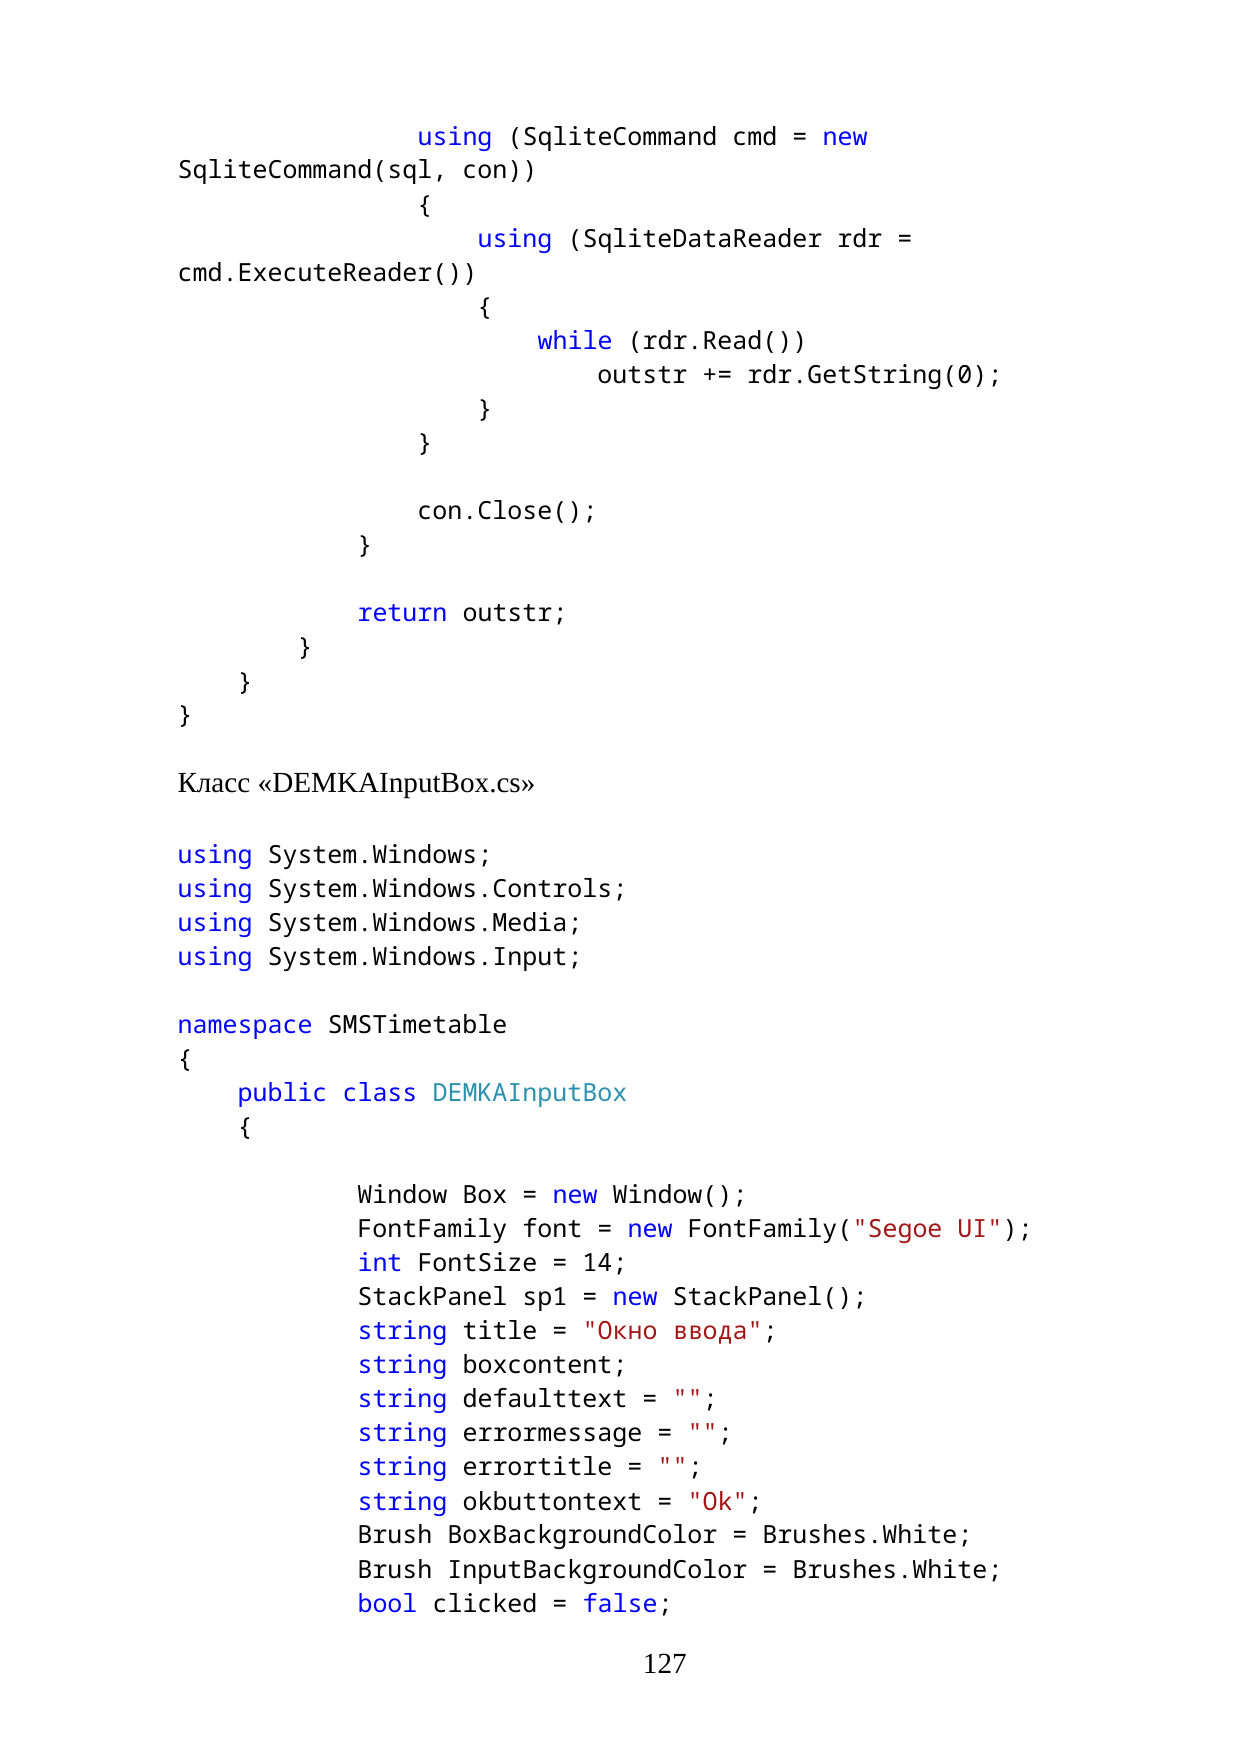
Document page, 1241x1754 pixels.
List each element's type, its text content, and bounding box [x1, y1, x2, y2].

text string title = "Окно ввода"; [177, 1313, 1152, 1347]
text return outstr; [177, 595, 1152, 629]
text Brush InputBackgroundColor = Brushes.White; [177, 1551, 1152, 1585]
text using System.Windows.Controls; [177, 871, 1152, 904]
text Brush BoxBackgroundColor = Brushes.White; [177, 1517, 1152, 1551]
text { [177, 1109, 1152, 1143]
text Класс «DEMKAInputBox.cs» [177, 765, 1152, 799]
text string errormessage = ""; [177, 1415, 1152, 1449]
text FontFamily font = new FontFamily("Segoe UI"); [177, 1211, 1152, 1245]
text using System.Windows.Media; [177, 904, 1152, 939]
text { [177, 288, 1152, 322]
text public class DEMKAInputBox [177, 1075, 1152, 1109]
text using (SqliteCommand cmd = new SqliteCommand(sql, con)) [177, 118, 1152, 186]
text string boxcontent; [177, 1347, 1152, 1381]
text string defaulttext = ""; [177, 1381, 1152, 1415]
text } [177, 425, 1152, 459]
text string errortitle = ""; [177, 1449, 1152, 1483]
text int FontSize = 14; [177, 1245, 1152, 1279]
text bool clicked = false; [177, 1585, 1152, 1619]
text using System.Windows.Input; [177, 939, 1152, 973]
text namespace SMSTimetable [177, 1007, 1152, 1041]
text StackPanel sp1 = new StackPanel(); [177, 1279, 1152, 1313]
text } [177, 697, 1152, 731]
text } [177, 663, 1152, 697]
text } [177, 629, 1152, 663]
text } [177, 391, 1152, 425]
text con.Close(); [177, 493, 1152, 527]
text string okbuttontext = "Ok"; [177, 1483, 1152, 1517]
text { [177, 1041, 1152, 1075]
text Window Box = new Window(); [177, 1177, 1152, 1211]
text using (SqliteDataReader rdr = cmd.ExecuteReader()) [177, 220, 1152, 288]
text } [177, 527, 1152, 561]
text using System.Windows; [177, 836, 1152, 871]
text { [177, 186, 1152, 220]
text while (rdr.Read()) [177, 322, 1152, 357]
text outstr += rdr.GetString(0); [177, 357, 1152, 391]
